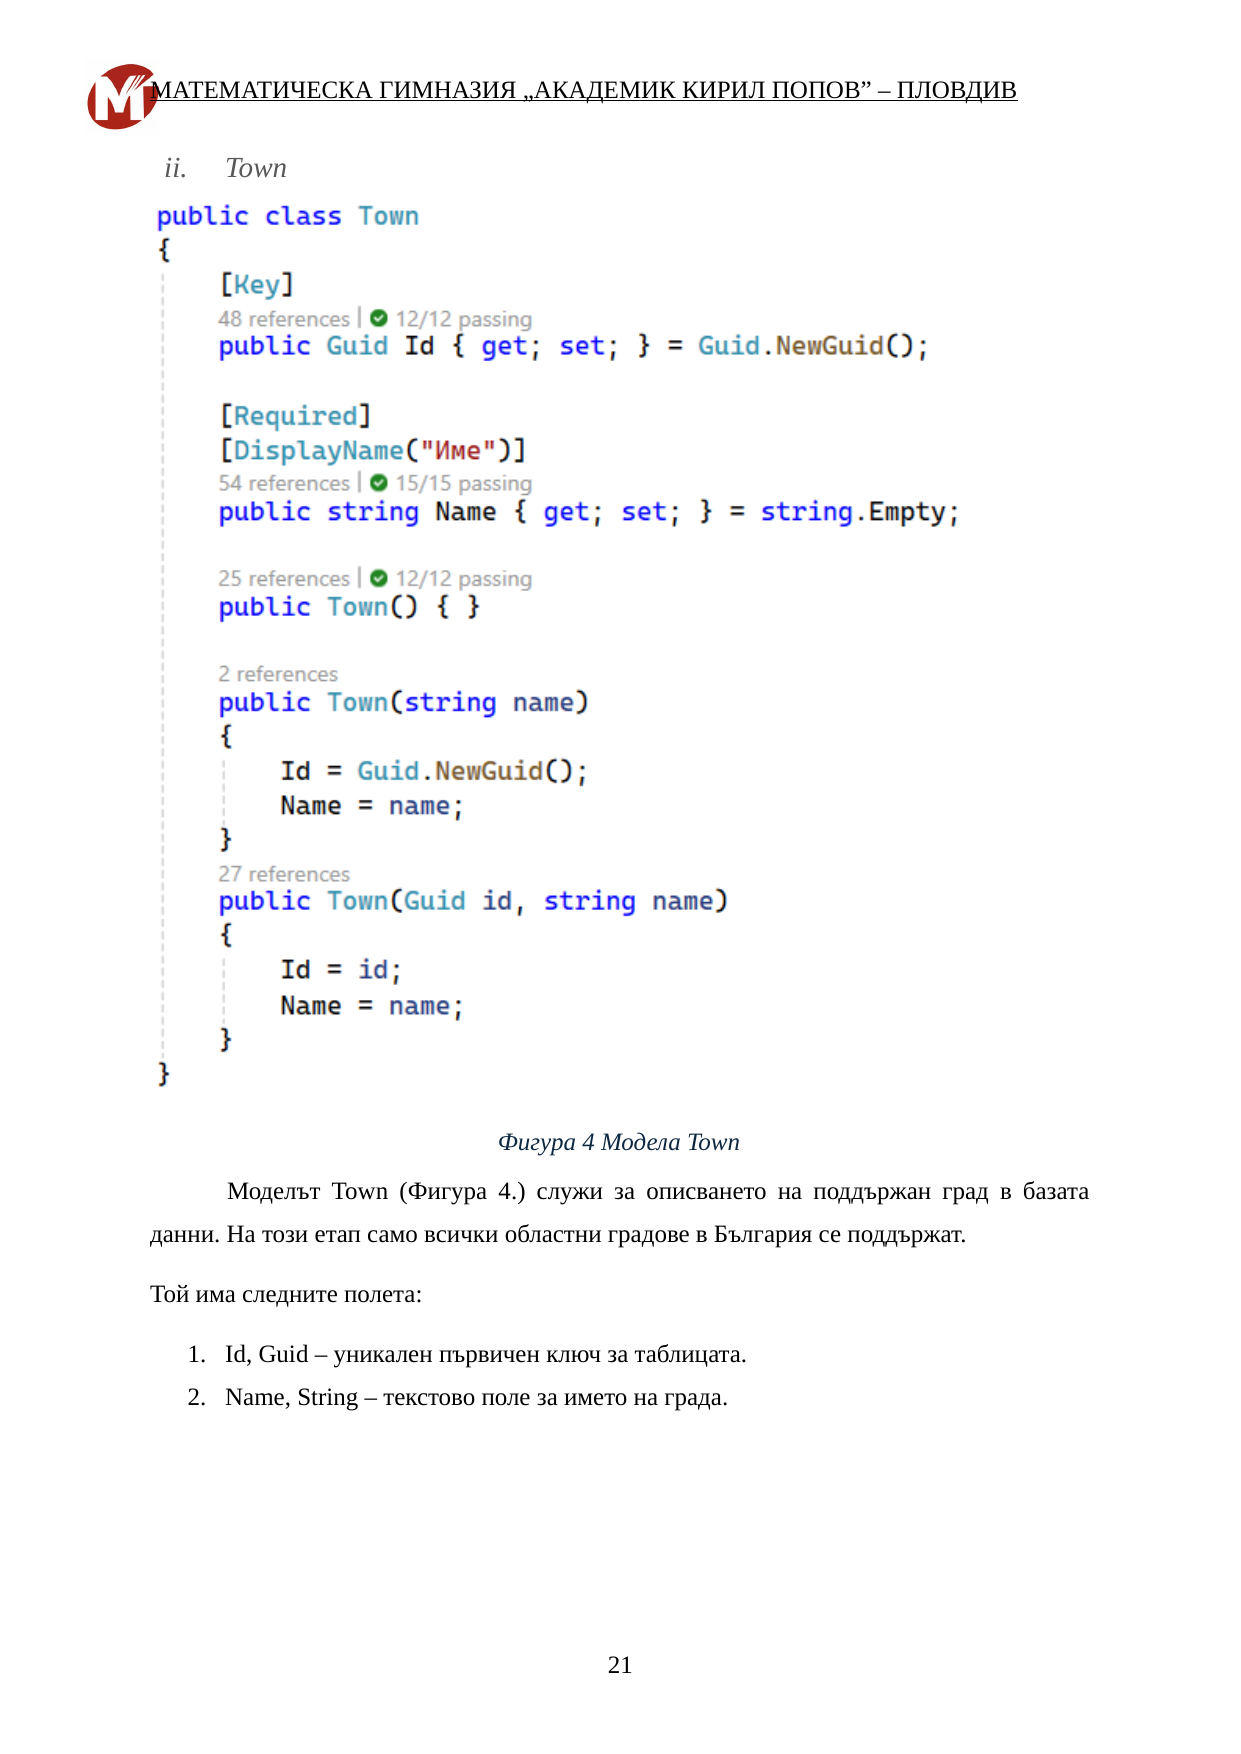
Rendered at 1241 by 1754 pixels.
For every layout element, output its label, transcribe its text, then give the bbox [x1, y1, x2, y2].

subtitle Town [187, 150, 1090, 183]
text Фигура 4 Модела Town [150, 1127, 1090, 1156]
list Name, String – текстово поле за името на града. [187, 1382, 1090, 1411]
picture [150, 200, 990, 1096]
picture [83, 58, 162, 137]
list Id, Guid – уникален първичен ключ за таблицата. [187, 1339, 1090, 1368]
text Моделът Town (Фигура 4.) служи за описването на поддържан град в базата данни. На този етап само всички областни градове в България се поддържат. [150, 1176, 1090, 1248]
text Той има следните полета: [150, 1279, 1090, 1308]
